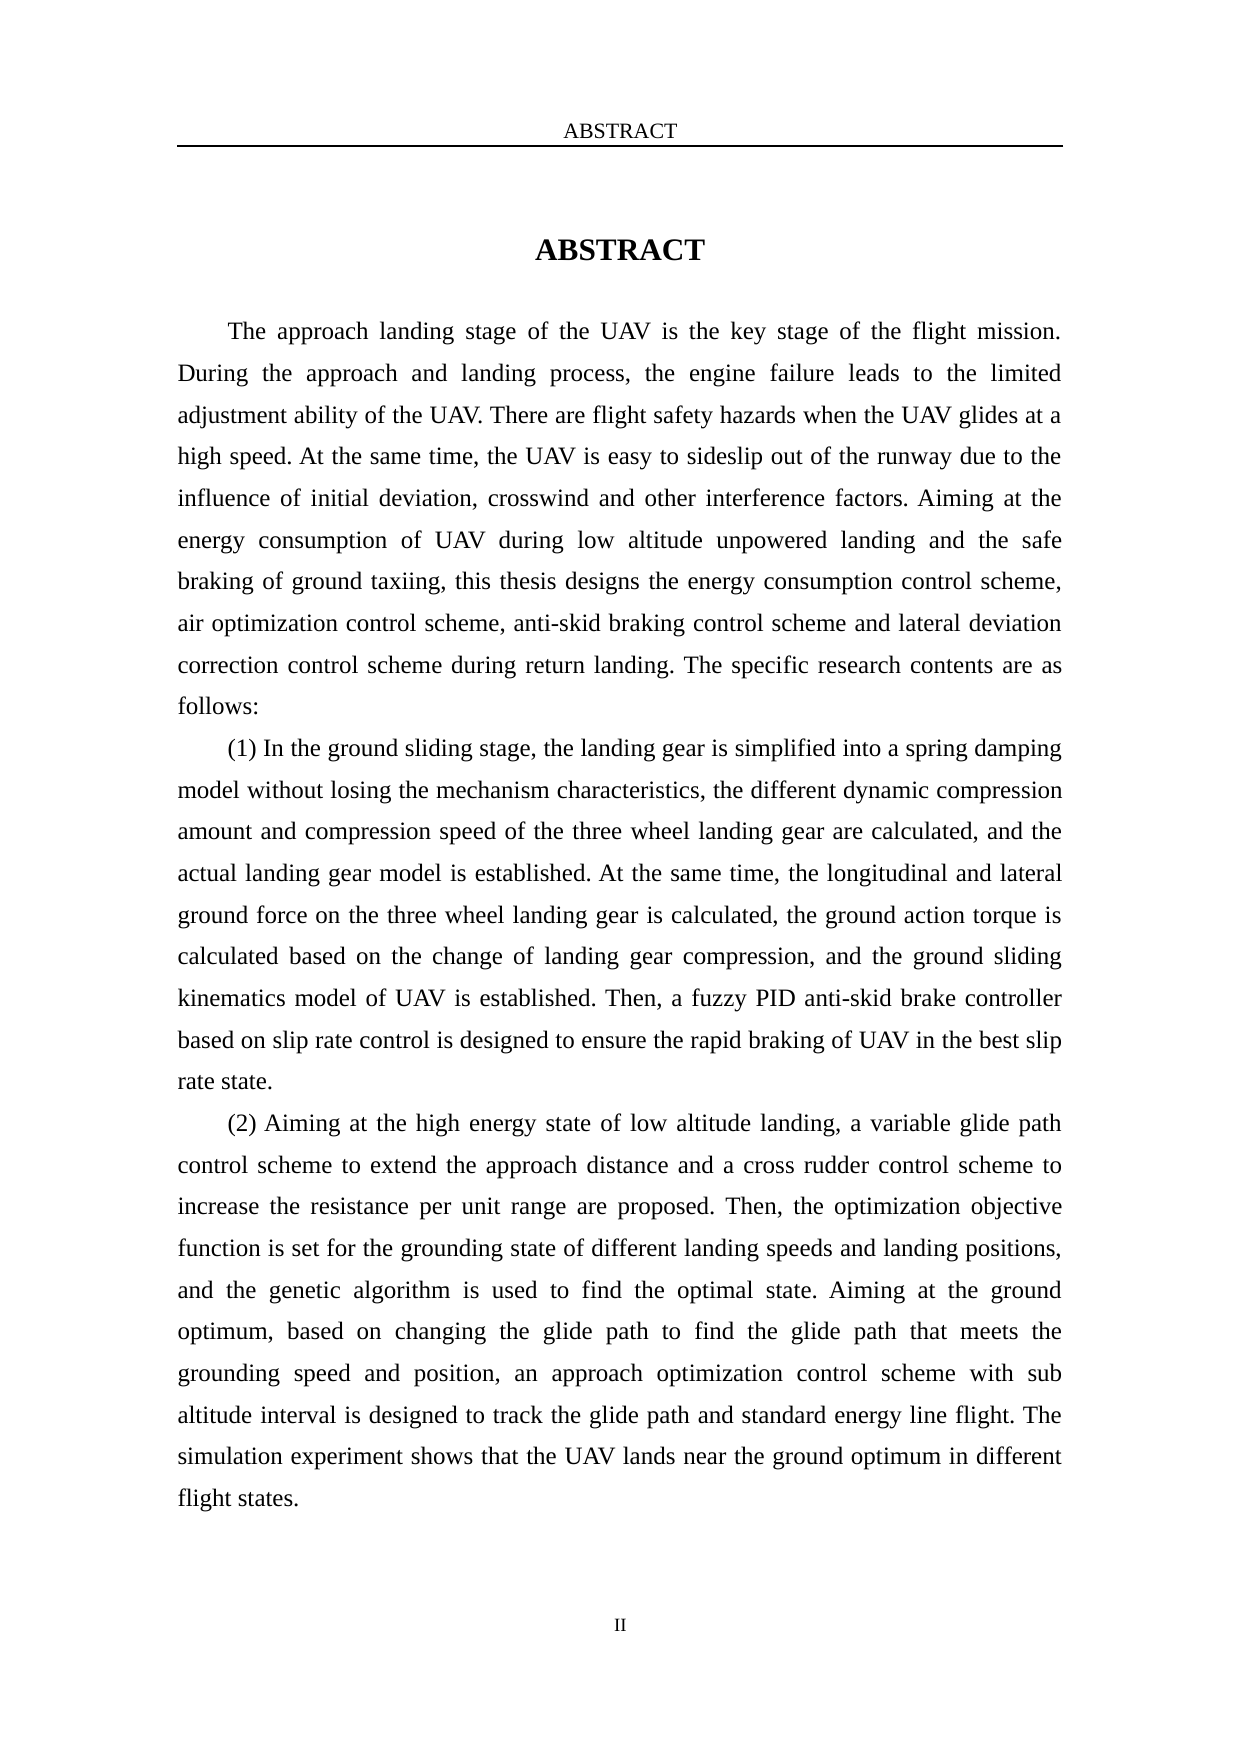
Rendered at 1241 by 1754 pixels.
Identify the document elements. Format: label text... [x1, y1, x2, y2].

text (2) Aiming at the high energy state of low altitude landing, a variable glide path control scheme to extend the approach distance and a cross rudder control scheme to increase the resistance per unit range are proposed. Then, the optimization objective function is set for the grounding state of different landing speeds and landing positions, and the genetic algorithm is used to find the optimal state. Aiming at the ground optimum, based on changing the glide path to find the glide path that meets the grounding speed and position, an approach optimization control scheme with sub altitude interval is designed to track the glide path and standard energy line flight. The simulation experiment shows that the UAV lands near the ground optimum in different flight states. [177, 1098, 1063, 1515]
text (1) In the ground sliding stage, the landing gear is simplified into a spring damping model without losing the mechanism characteristics, the different dynamic compression amount and compression speed of the three wheel landing gear are calculated, and the actual landing gear model is established. At the same time, the longitudinal and lateral ground force on the three wheel landing gear is calculated, the ground action torque is calculated based on the change of landing gear compression, and the ground sliding kinematics model of UAV is established. Then, a fuzzy PID anti-skid brake controller based on slip rate control is designed to ensure the rapid braking of UAV in the best slip rate state. [177, 723, 1063, 1098]
text The approach landing stage of the UAV is the key stage of the flight mission. During the approach and landing process, the engine failure leads to the limited adjustment ability of the UAV. There are flight safety hazards when the UAV glides at a high speed. At the same time, the UAV is easy to sideslip out of the runway due to the influence of initial deviation, crosswind and other interference factors. Aiming at the energy consumption of UAV during low altitude unpowered landing and the safe braking of ground taxiing, this thesis designs the energy consumption control scheme, air optimization control scheme, anti-skid braking control scheme and lateral deviation correction control scheme during return landing. The specific research contents are as follows: [177, 306, 1063, 723]
text ABSTRACT [177, 227, 1063, 269]
